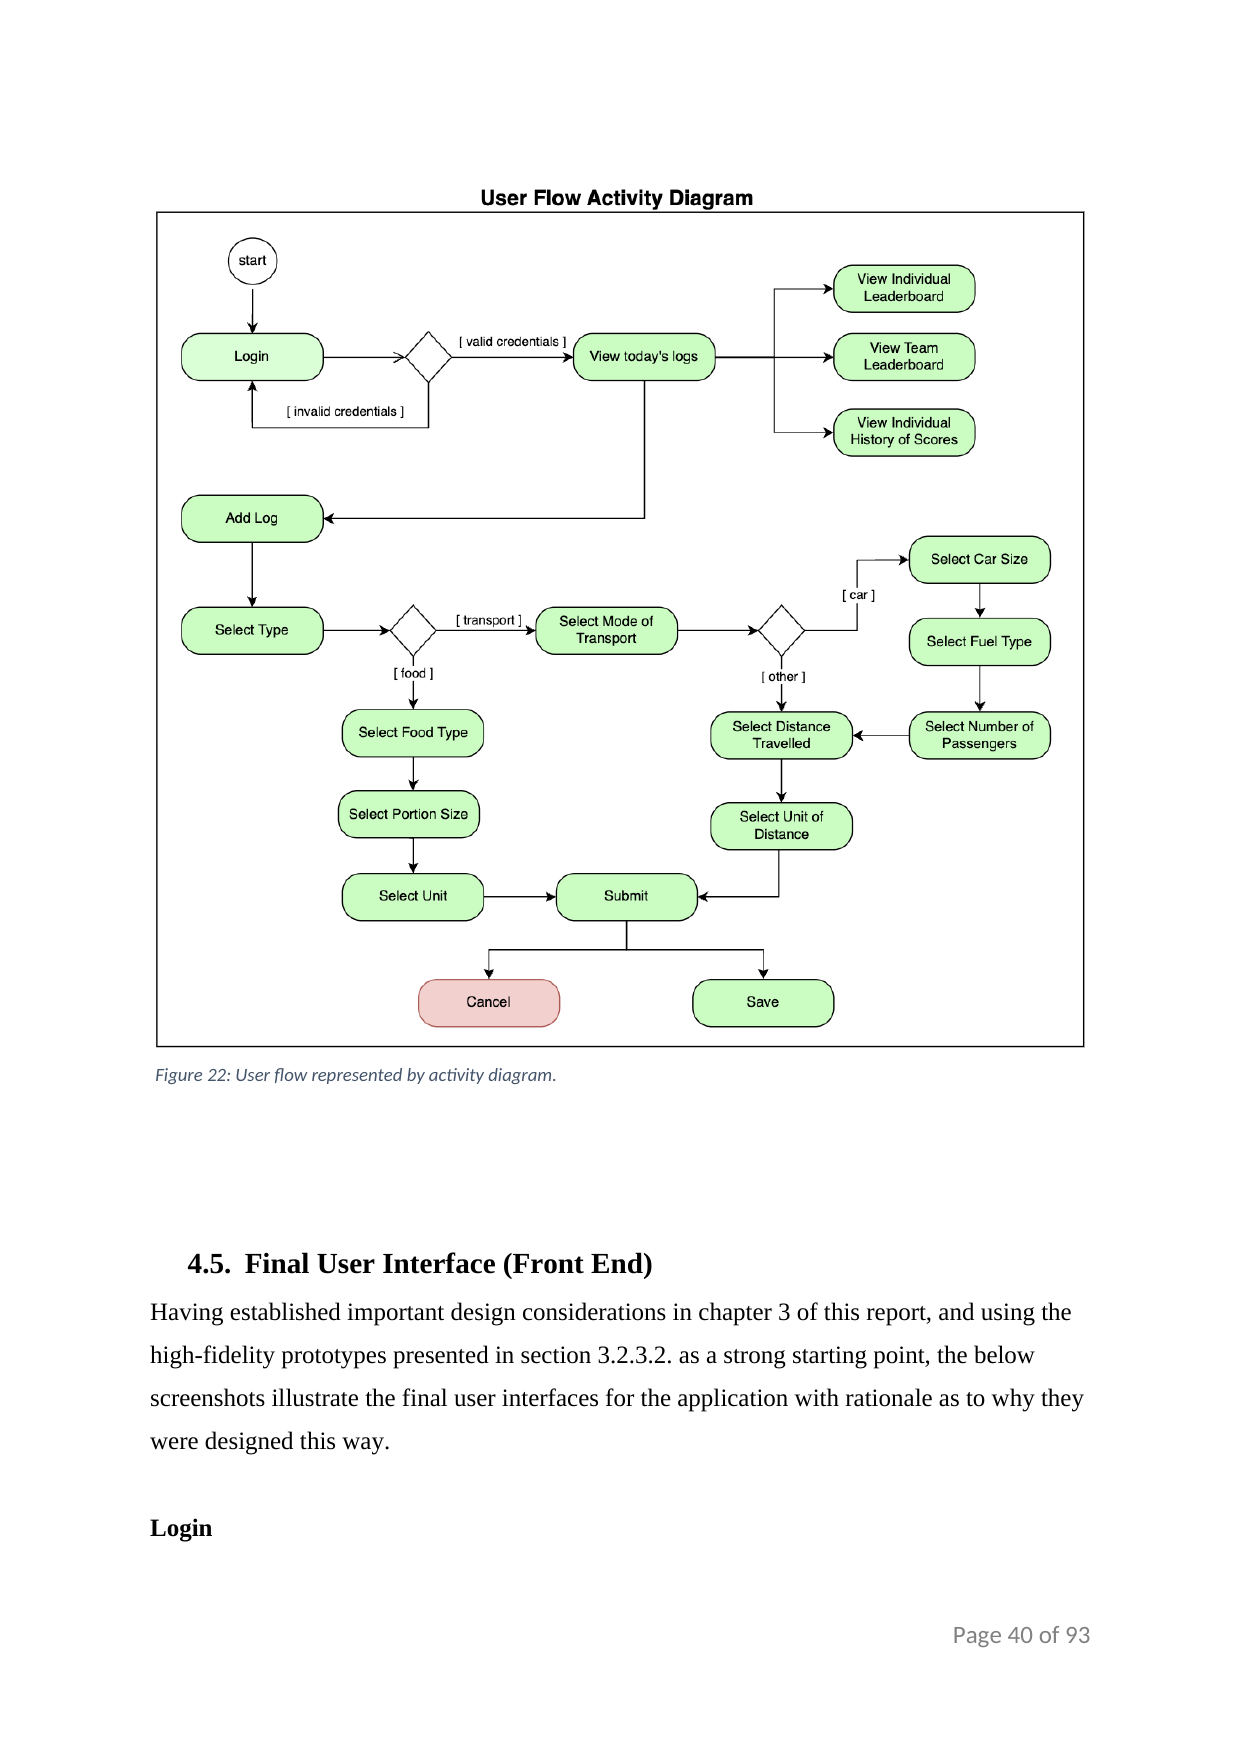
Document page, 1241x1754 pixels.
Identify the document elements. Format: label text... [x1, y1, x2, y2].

text Having established important design considerations in chapter 3 of this report, and using the high-fidelity prototypes presented in section 3.2.3.2. as a strong starting point, the below screenshots illustrate the final user interfaces for the application with rationale as to why they were designed this way. [150, 1297, 1090, 1455]
subtitle Final User Interface (Front End) [187, 1247, 1090, 1280]
picture [150, 183, 1087, 1052]
text Login [150, 1513, 1090, 1541]
